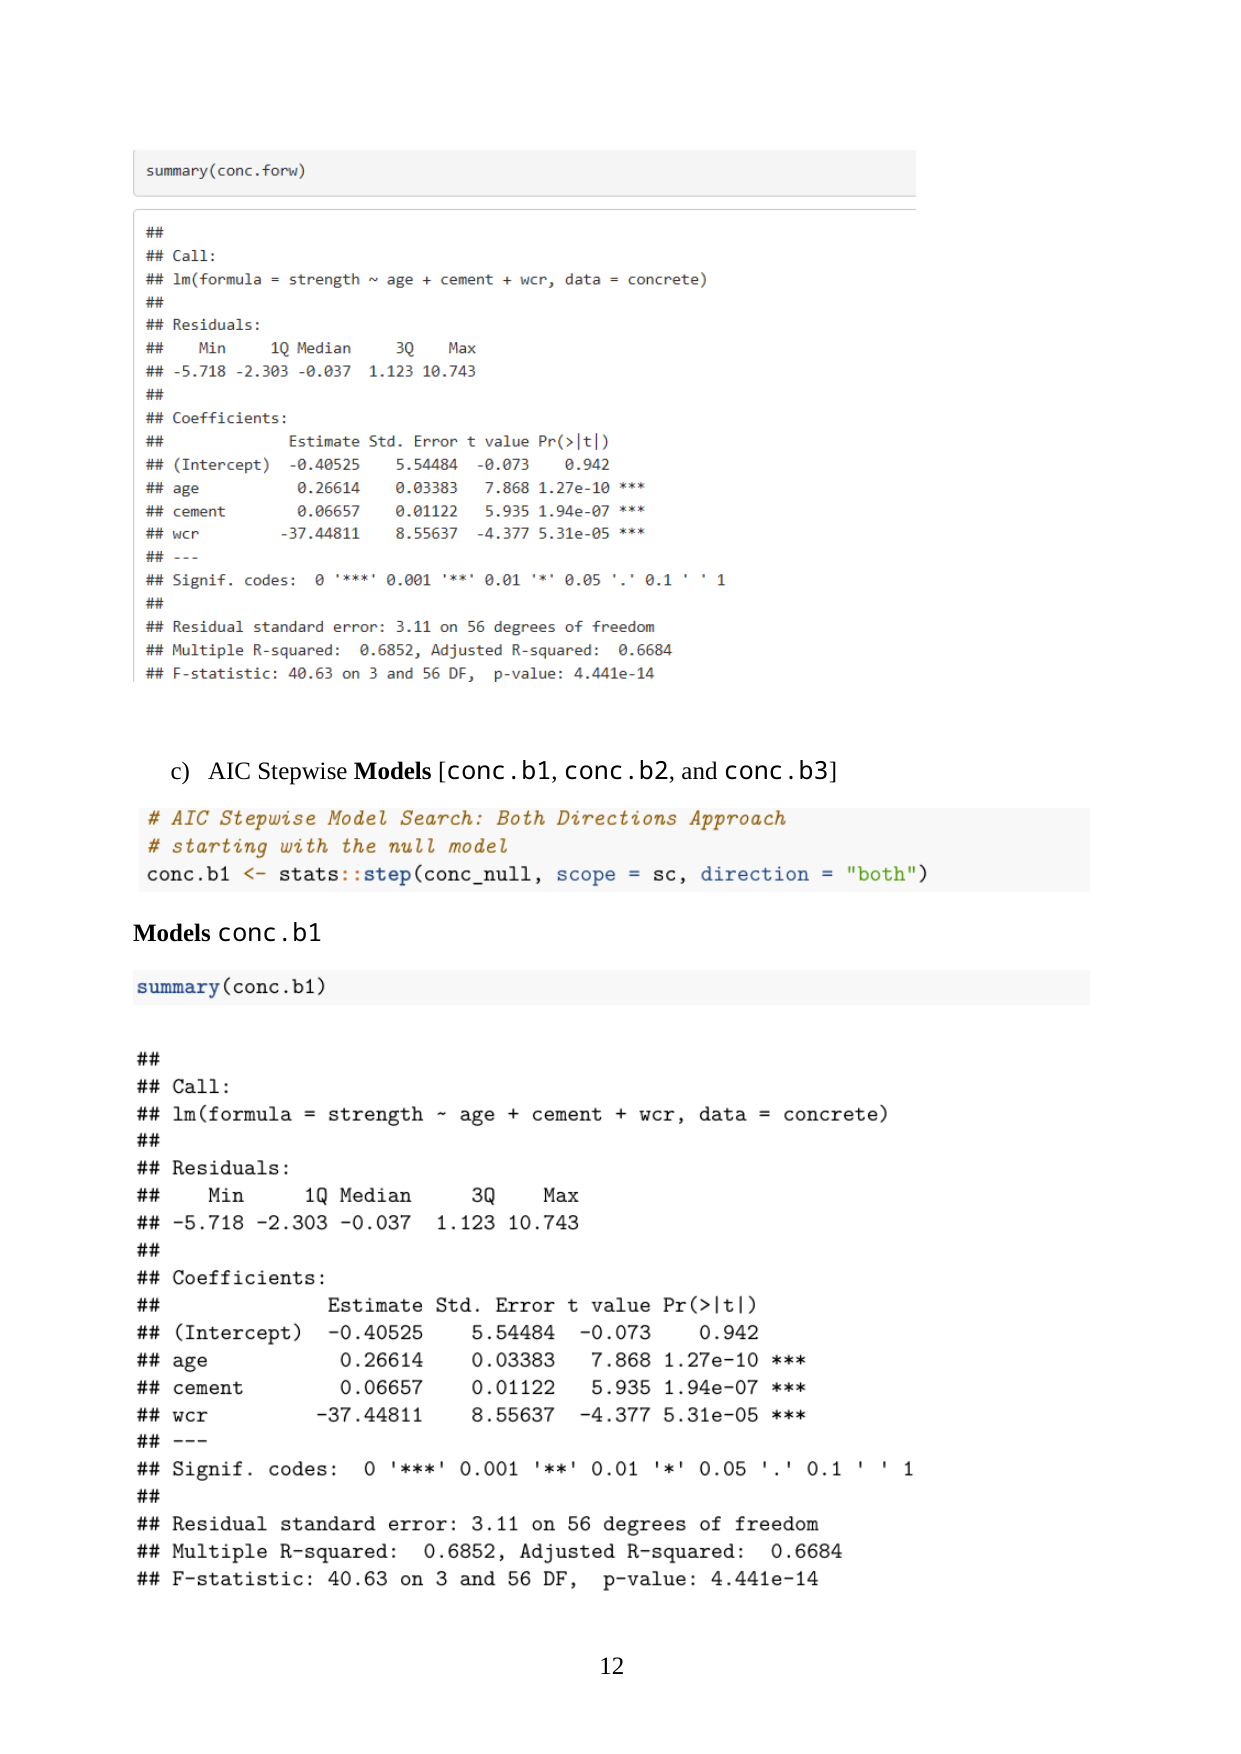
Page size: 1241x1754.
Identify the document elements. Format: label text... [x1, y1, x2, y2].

text Models conc.b1 [133, 914, 1090, 948]
list AIC Stepwise Models [conc.b1, conc.b2, and conc.b3] [170, 752, 1090, 786]
picture [132, 808, 1091, 894]
picture [132, 970, 1091, 1593]
picture [132, 150, 917, 682]
